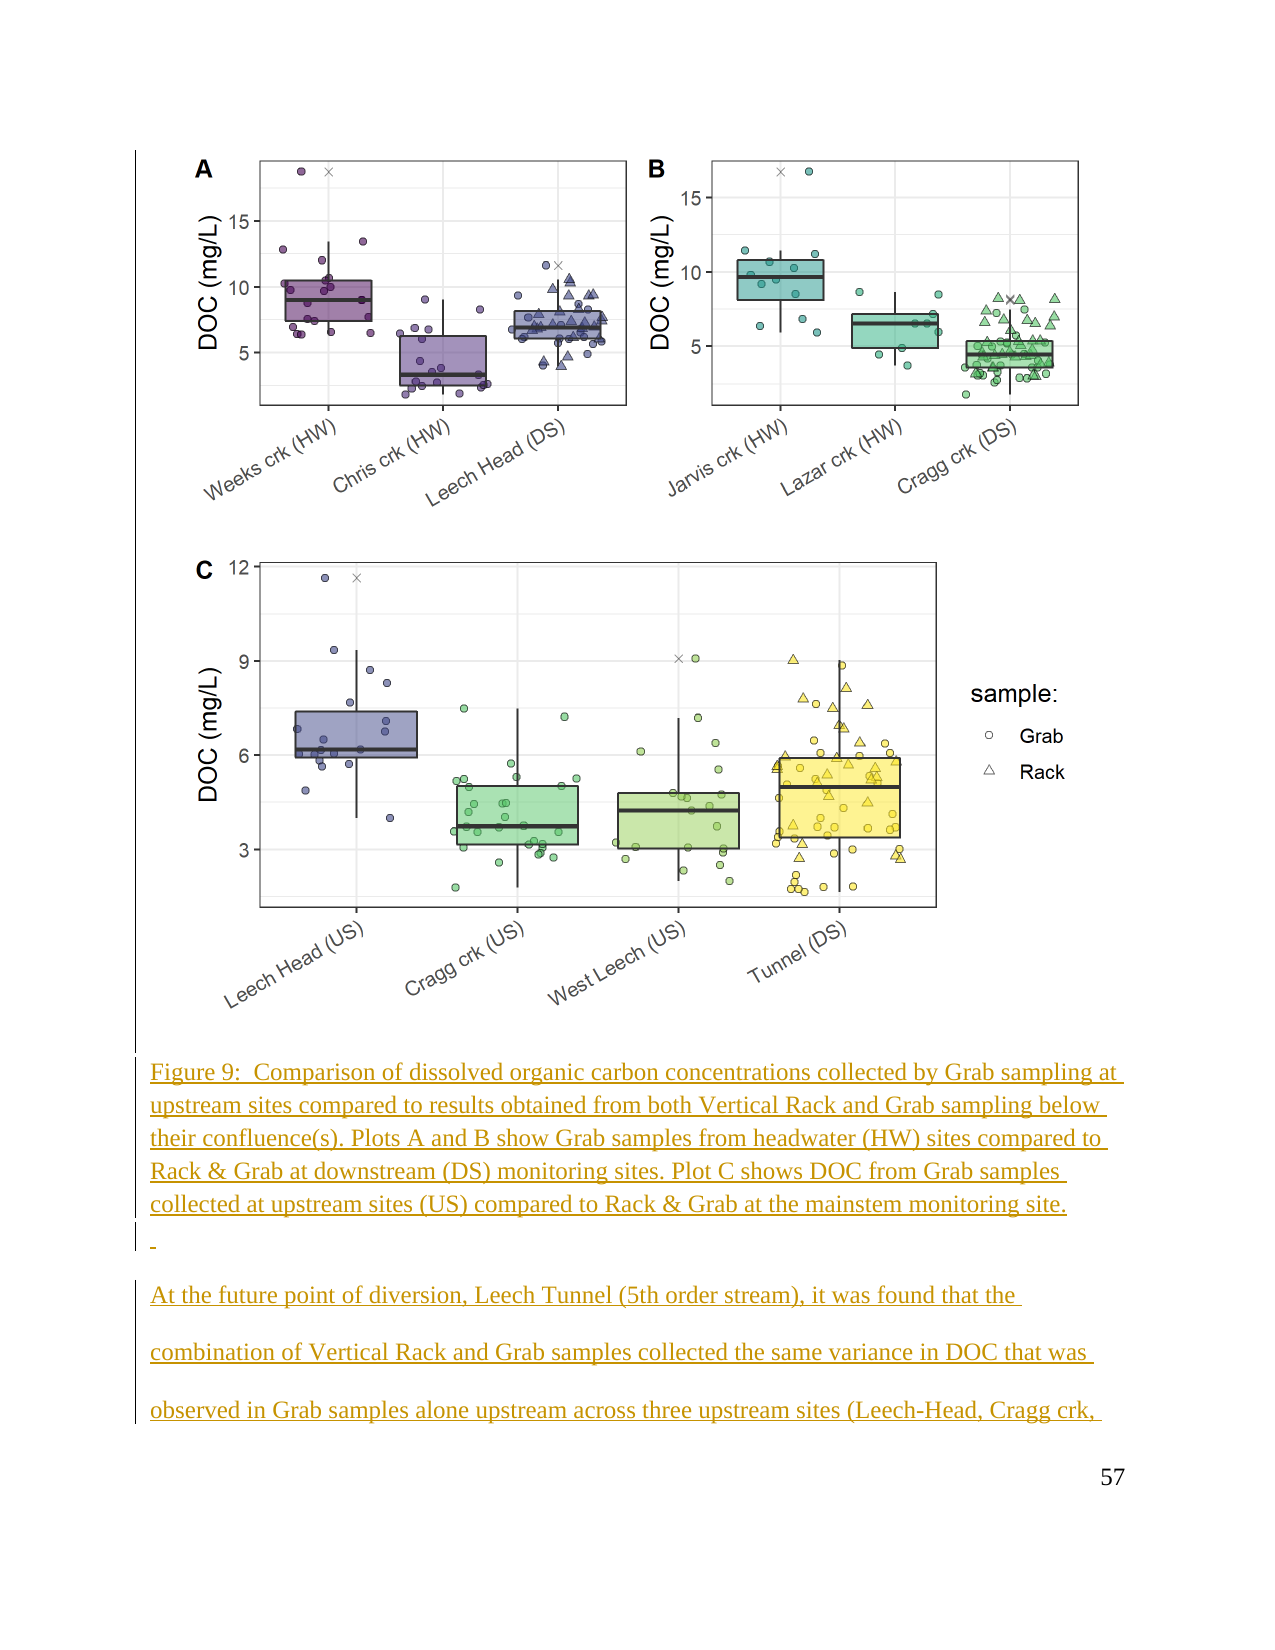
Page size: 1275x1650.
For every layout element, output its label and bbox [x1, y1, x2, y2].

picture [186, 150, 1089, 1053]
